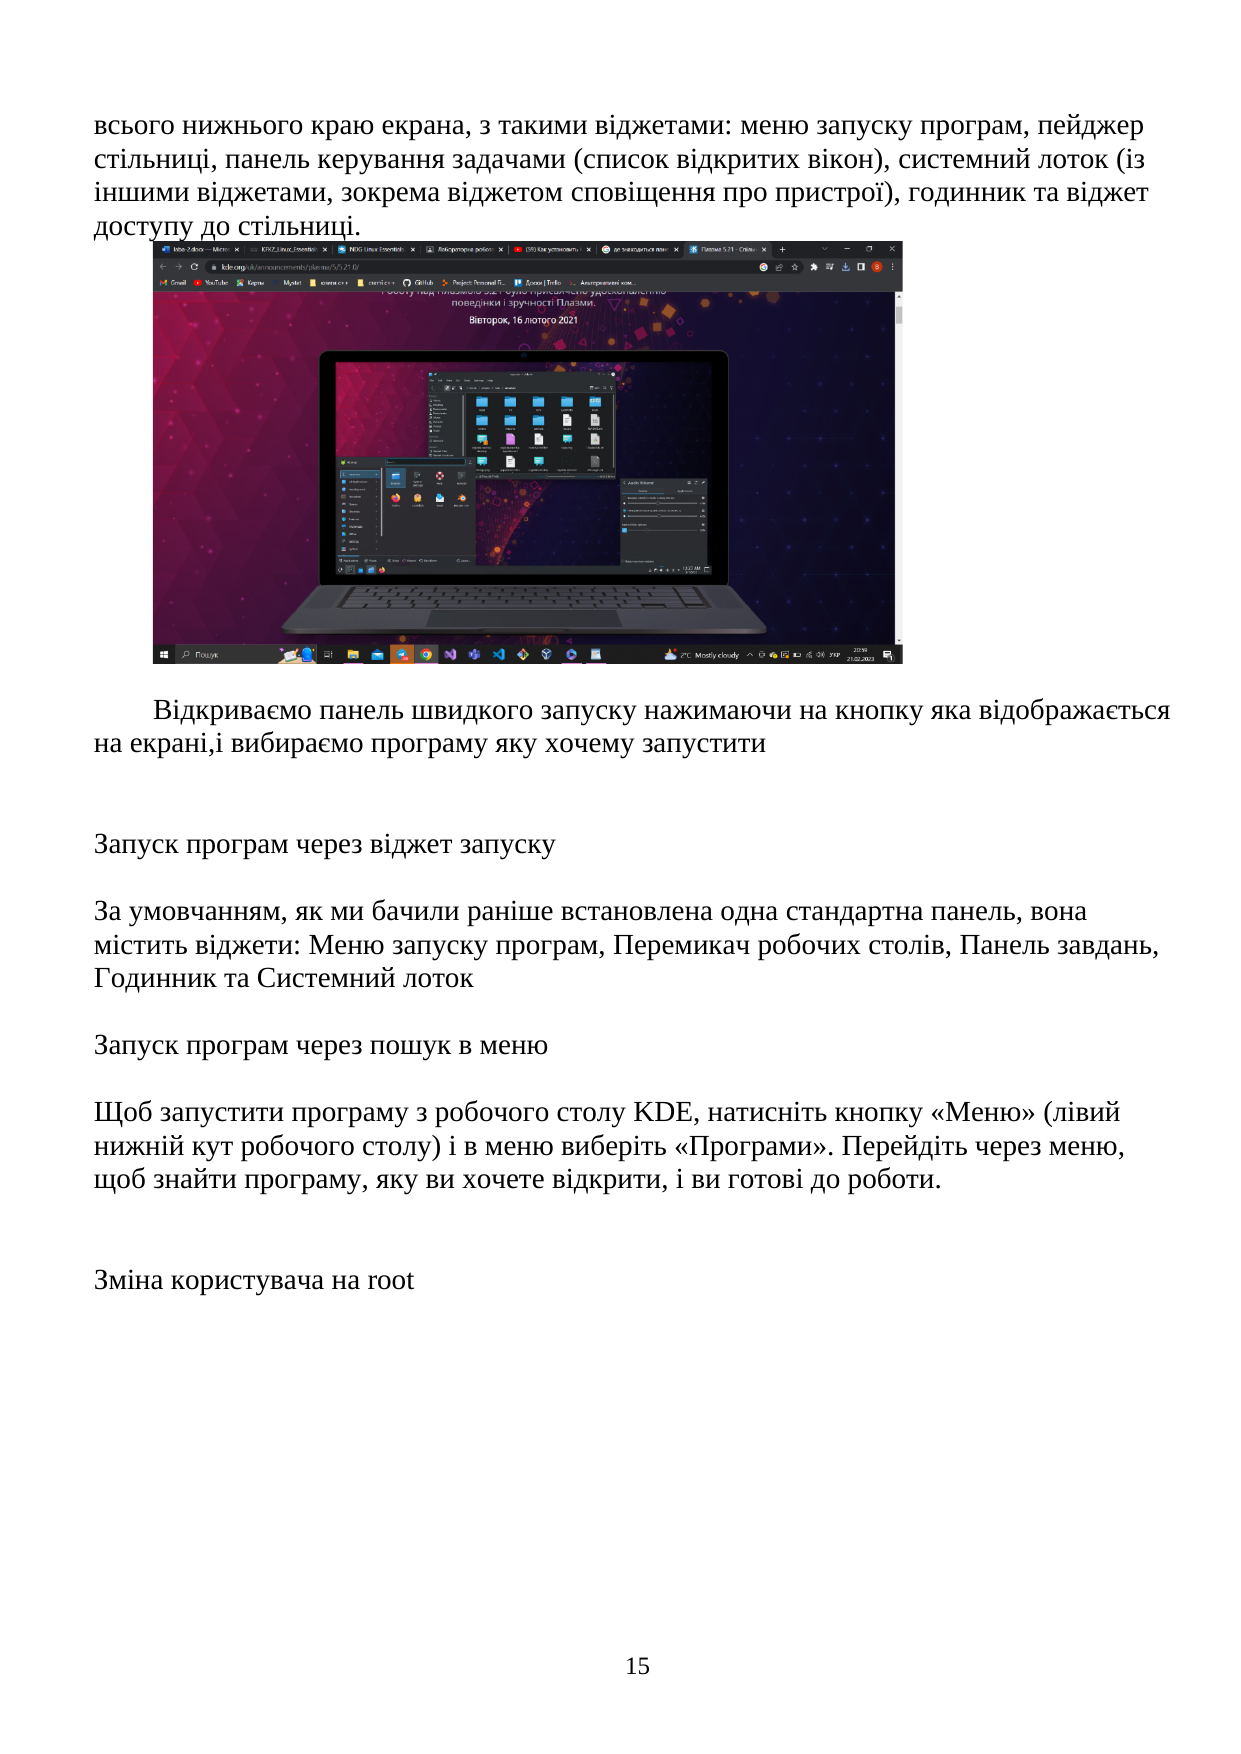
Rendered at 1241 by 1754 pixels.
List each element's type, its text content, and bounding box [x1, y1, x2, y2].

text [94, 107, 1181, 241]
text За умовчанням, як ми бачили раніше встановлена одна стандартна панель, вона містить віджети: Меню запуску програм, Перемикач робочих столів, Панель завдань, Годинник та Системний лоток [94, 893, 1181, 994]
text Щоб запустити програму з робочого столу KDE, натисніть кнопку «Меню» (лівий нижній кут робочого столу) і в меню виберіть «Програми». Перейдіть через меню, щоб знайти програму, яку ви хочете відкрити, і ви готові до роботи. [94, 1094, 1181, 1195]
text Запуск програм через віджет запуску [94, 826, 1181, 860]
text Запуск програм через пошук в меню [94, 1027, 1181, 1061]
text Зміна користувача на root [94, 1262, 1181, 1296]
picture [152, 241, 903, 664]
text Відкриваємо панель швидкого запуску нажимаючи на кнопку яка відображається на екрані,і вибираємо програму яку хочему запустити [94, 692, 1181, 759]
